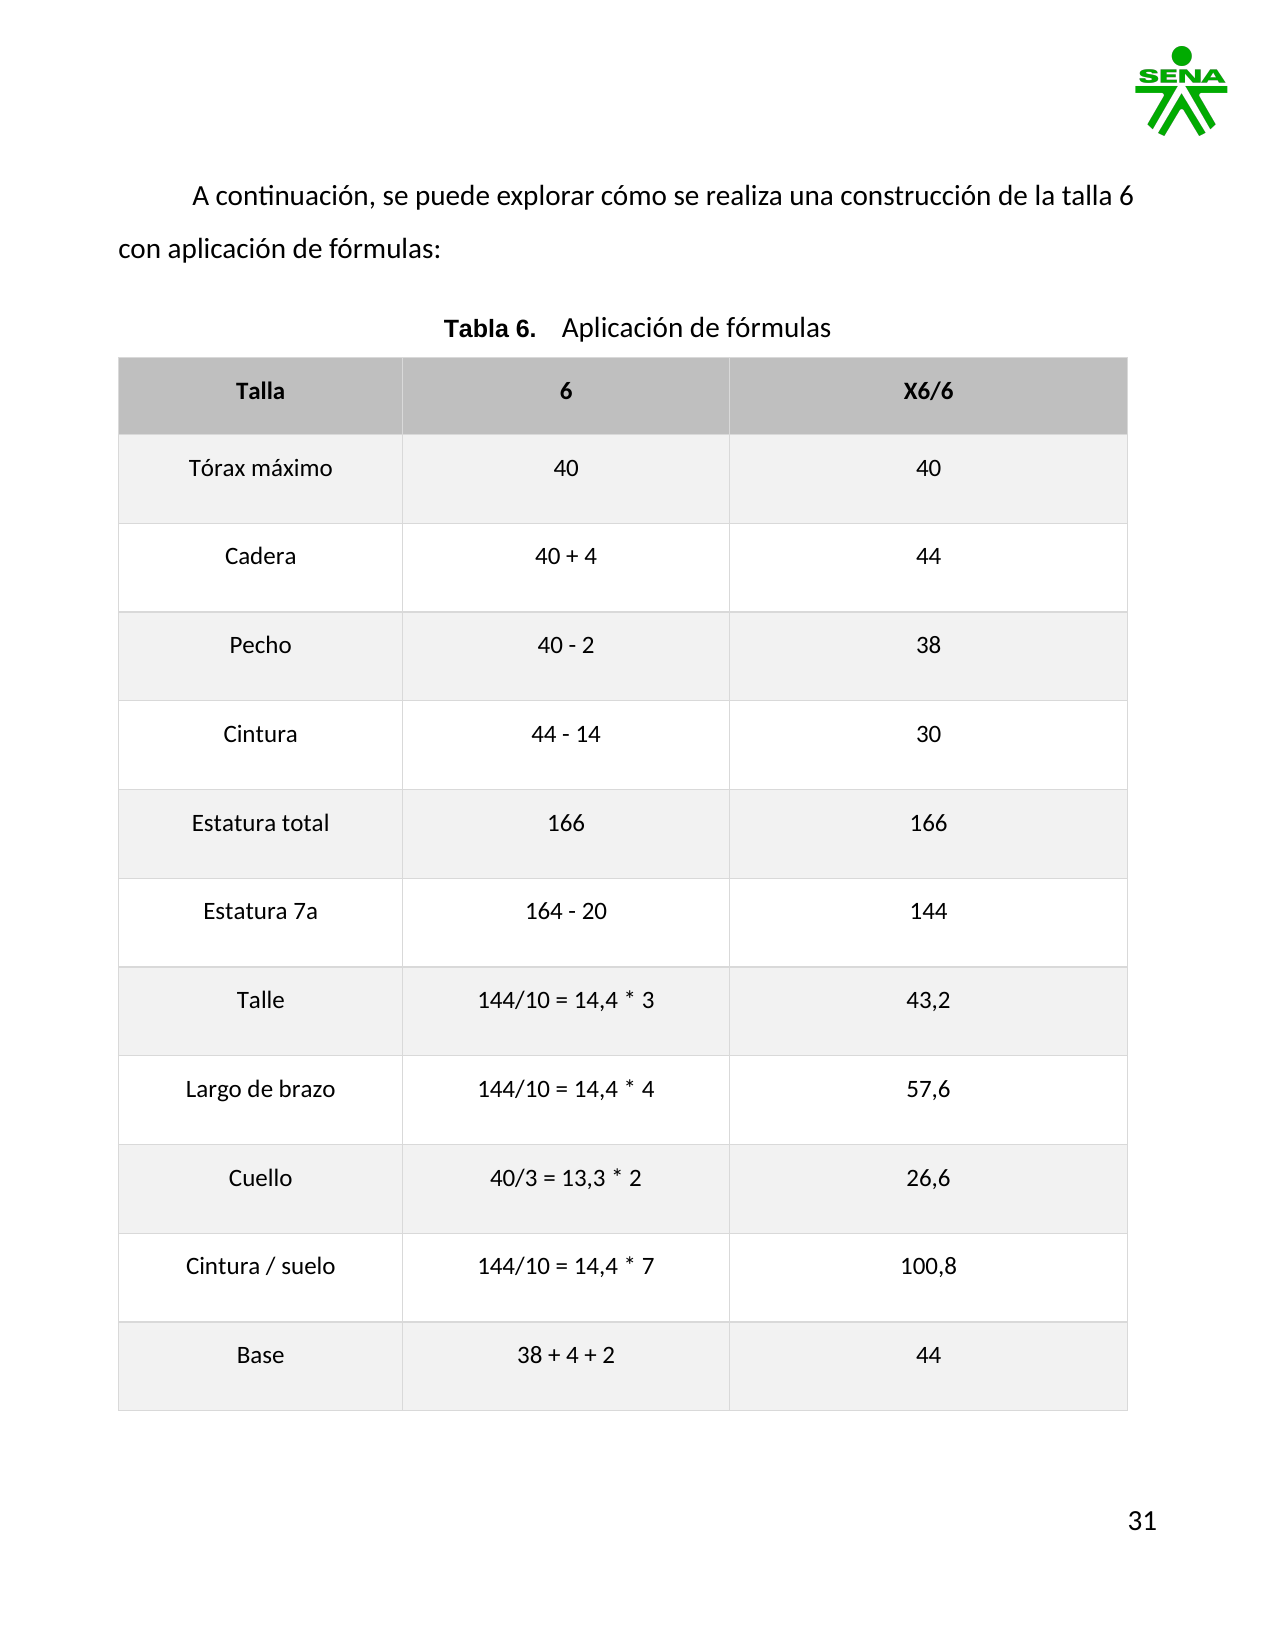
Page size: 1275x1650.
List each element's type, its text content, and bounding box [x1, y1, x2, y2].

table_cell Tórax máximo [119, 435, 402, 523]
table_cell Talle [119, 968, 402, 1055]
table_cell 38 + 4 + 2 [403, 1323, 729, 1410]
table_cell 40 + 4 [403, 524, 729, 611]
table_cell 40/3 = 13,3 * 2 [403, 1145, 729, 1233]
table_cell Estatura total [119, 790, 402, 878]
table_cell Cadera [119, 524, 402, 611]
table_cell Largo de brazo [119, 1056, 402, 1144]
table_header X6/6 [730, 358, 1127, 434]
text Aplicación de fórmulas [118, 309, 1157, 345]
table_cell 144/10 = 14,4 * 3 [403, 968, 729, 1055]
table_cell 166 [730, 790, 1127, 878]
table_cell 166 [403, 790, 729, 878]
table_cell 144/10 = 14,4 * 4 [403, 1056, 729, 1144]
table_cell Cuello [119, 1145, 402, 1233]
table_cell Estatura 7a [119, 879, 402, 966]
table_cell Cintura / suelo [119, 1234, 402, 1321]
table_header 6 [403, 358, 729, 434]
table_cell 144 [730, 879, 1127, 966]
table_cell 40 - 2 [403, 613, 729, 700]
table_cell 44 - 14 [403, 701, 729, 789]
table_cell 40 [730, 435, 1127, 523]
table_cell 57,6 [730, 1056, 1127, 1144]
table_cell 40 [403, 435, 729, 523]
table_cell 44 [730, 1323, 1127, 1410]
text A continuación, se puede explorar cómo se realiza una construcción de la talla 6 con aplicación de fórmulas: [118, 177, 1157, 266]
table_header Talla [119, 358, 402, 434]
table_cell 43,2 [730, 968, 1127, 1055]
table_cell Cintura [119, 701, 402, 789]
table_cell Base [119, 1323, 402, 1410]
table_cell 100,8 [730, 1234, 1127, 1321]
table_cell 144/10 = 14,4 * 7 [403, 1234, 729, 1321]
table_cell Pecho [119, 613, 402, 700]
picture [1135, 46, 1228, 136]
table_cell 38 [730, 613, 1127, 700]
table_cell 44 [730, 524, 1127, 611]
table_cell 26,6 [730, 1145, 1127, 1233]
table_cell 30 [730, 701, 1127, 789]
table_cell 164 - 20 [403, 879, 729, 966]
